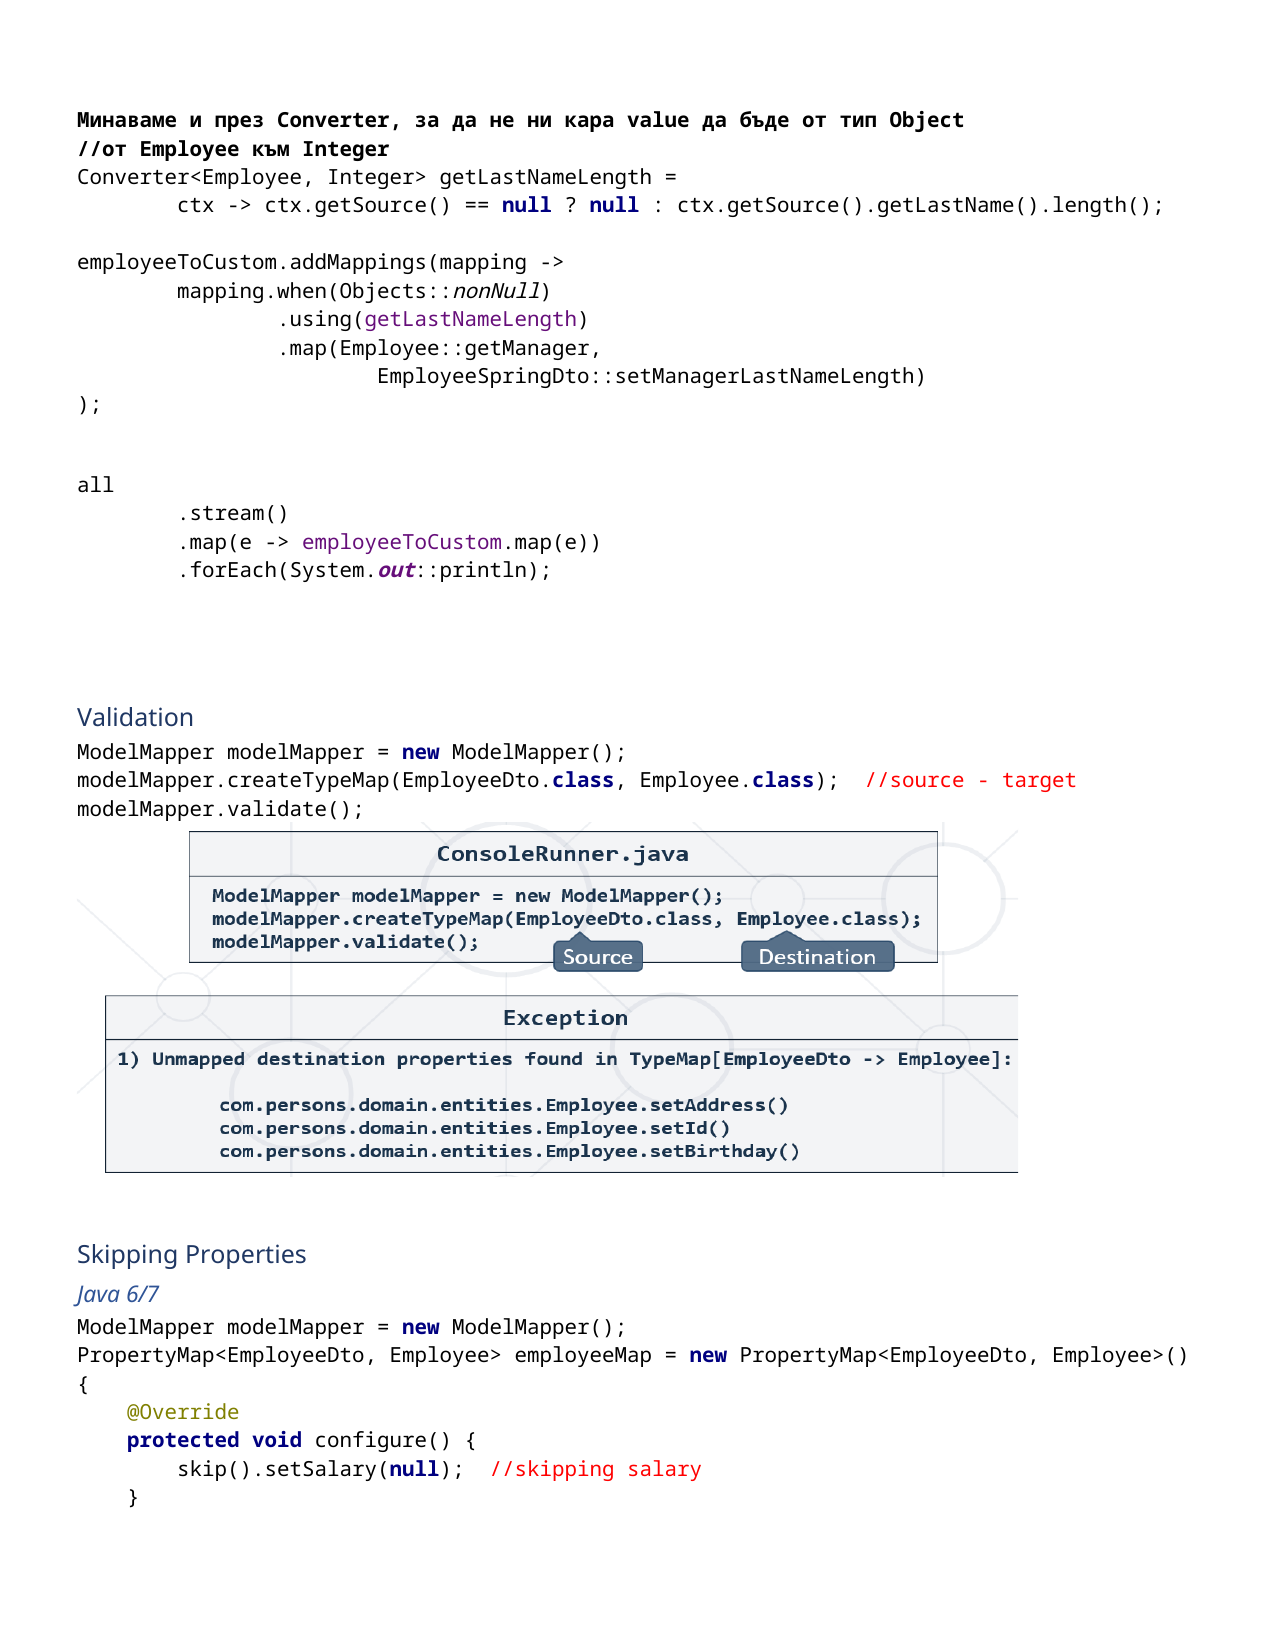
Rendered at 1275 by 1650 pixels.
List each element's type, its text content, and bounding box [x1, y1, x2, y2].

text ModelMapper modelMapper = new ModelMapper(); modelMapper.createTypeMap(EmployeeDto.class, Employee.class); //source - target modelMapper.validate(); [77, 737, 1198, 822]
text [77, 1312, 1198, 1511]
subtitle Java 6/7 [77, 1278, 1198, 1309]
text Минаваме и през Converter, за да не ни кара value да бъде от тип Object [77, 105, 1198, 134]
text //от Employee към Integer [77, 134, 1198, 162]
subtitle Skipping Properties [77, 1237, 1198, 1271]
picture [76, 822, 1019, 1177]
text Converter<Employee, Integer> getLastNameLength = ctx -> ctx.getSource() == null ? null : ctx.getSource().getLastName().length(); employeeToCustom.addMappings(mapping -> mapping.when(Objects::nonNull) .using(getLastNameLength) .map(Employee::getManager, EmployeeSpringDto::setManagerLastNameLength) ); [77, 162, 1198, 442]
text all .stream() .map(e -> employeeToCustom.map(e)) .forEach(System.out::println); [77, 442, 1198, 584]
subtitle Validation [77, 700, 1198, 734]
